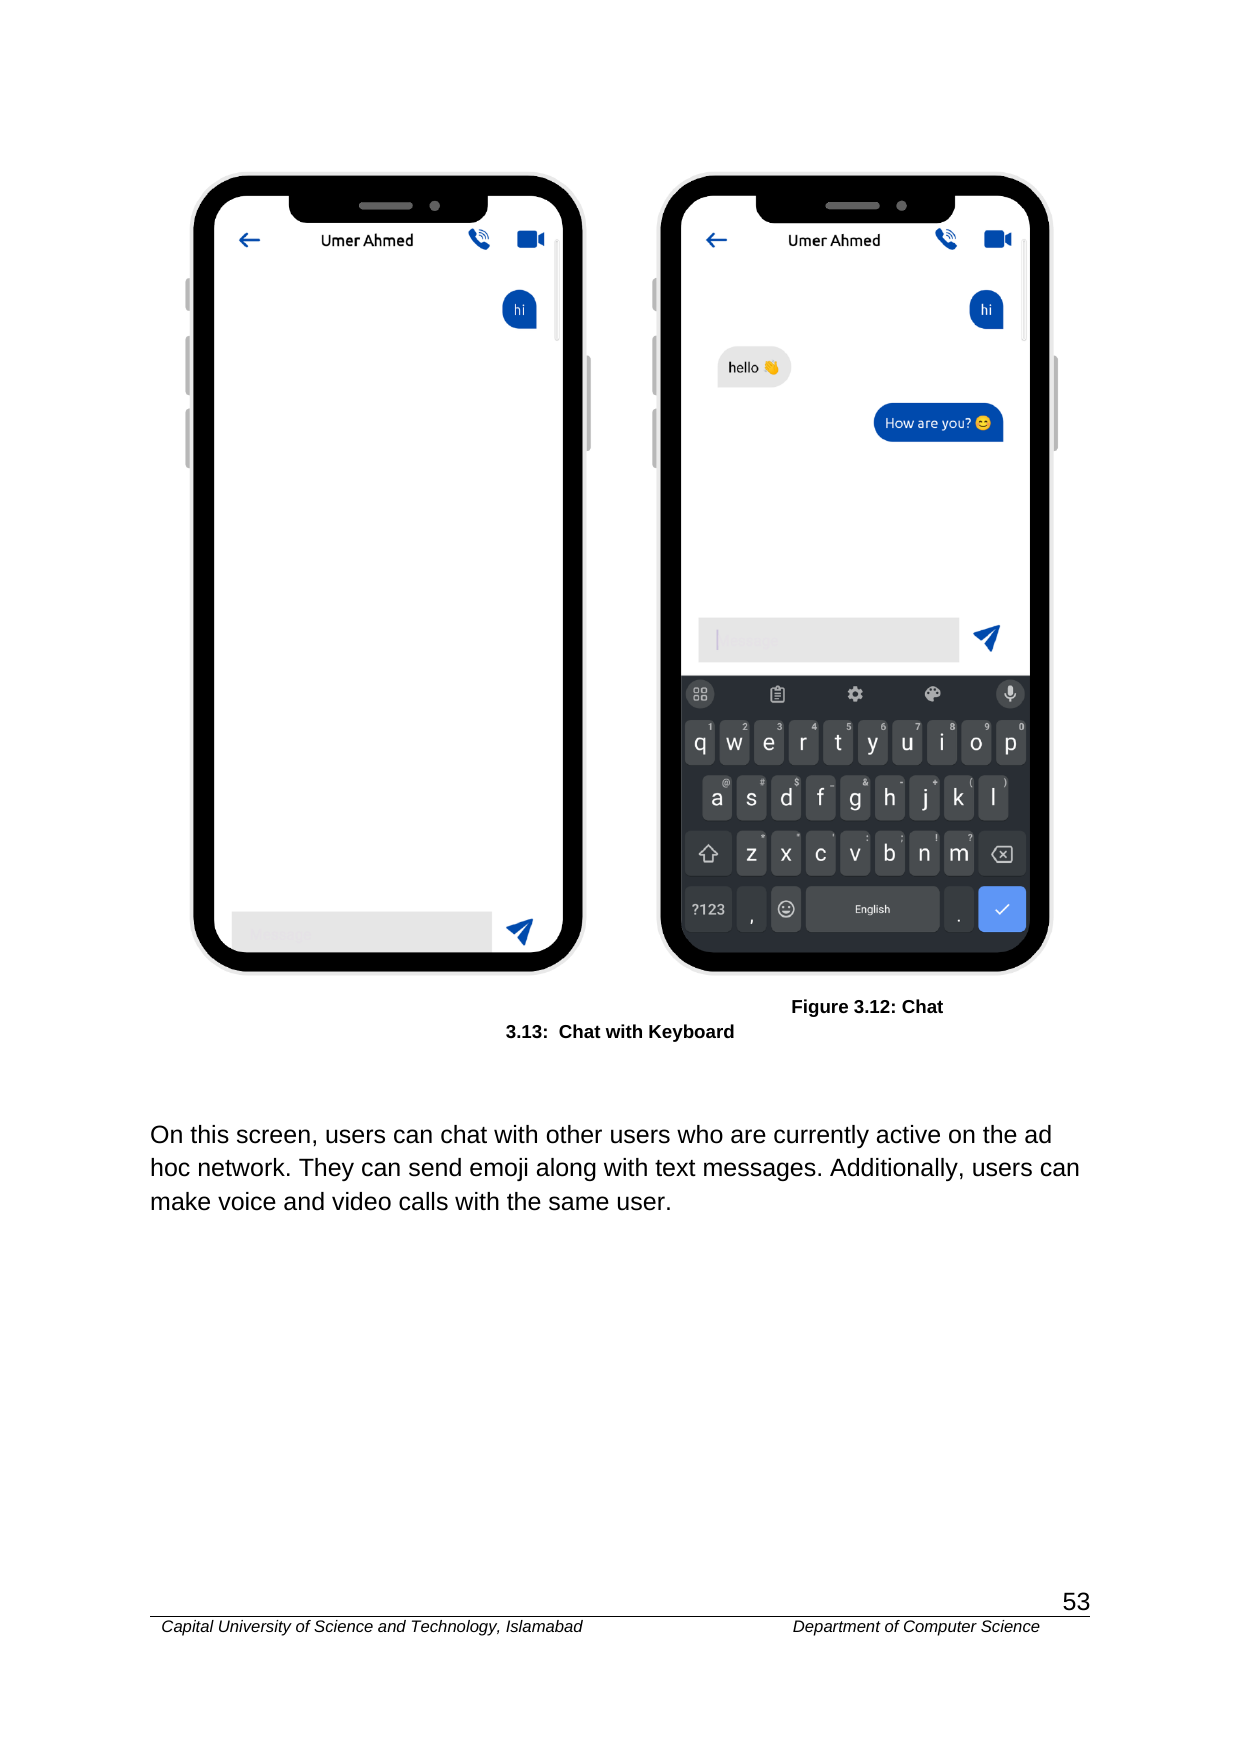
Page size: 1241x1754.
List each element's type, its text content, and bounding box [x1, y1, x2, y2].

picture [150, 150, 1093, 997]
text On this screen, users can chat with other users who are currently active on the ad hoc network. They can send emoji along with text messages. Additionally, users can make voice and video calls with the same user. [150, 1120, 1090, 1215]
text Figure 3.12: Chat 3.13: Chat with Keyboard [150, 997, 1090, 1042]
